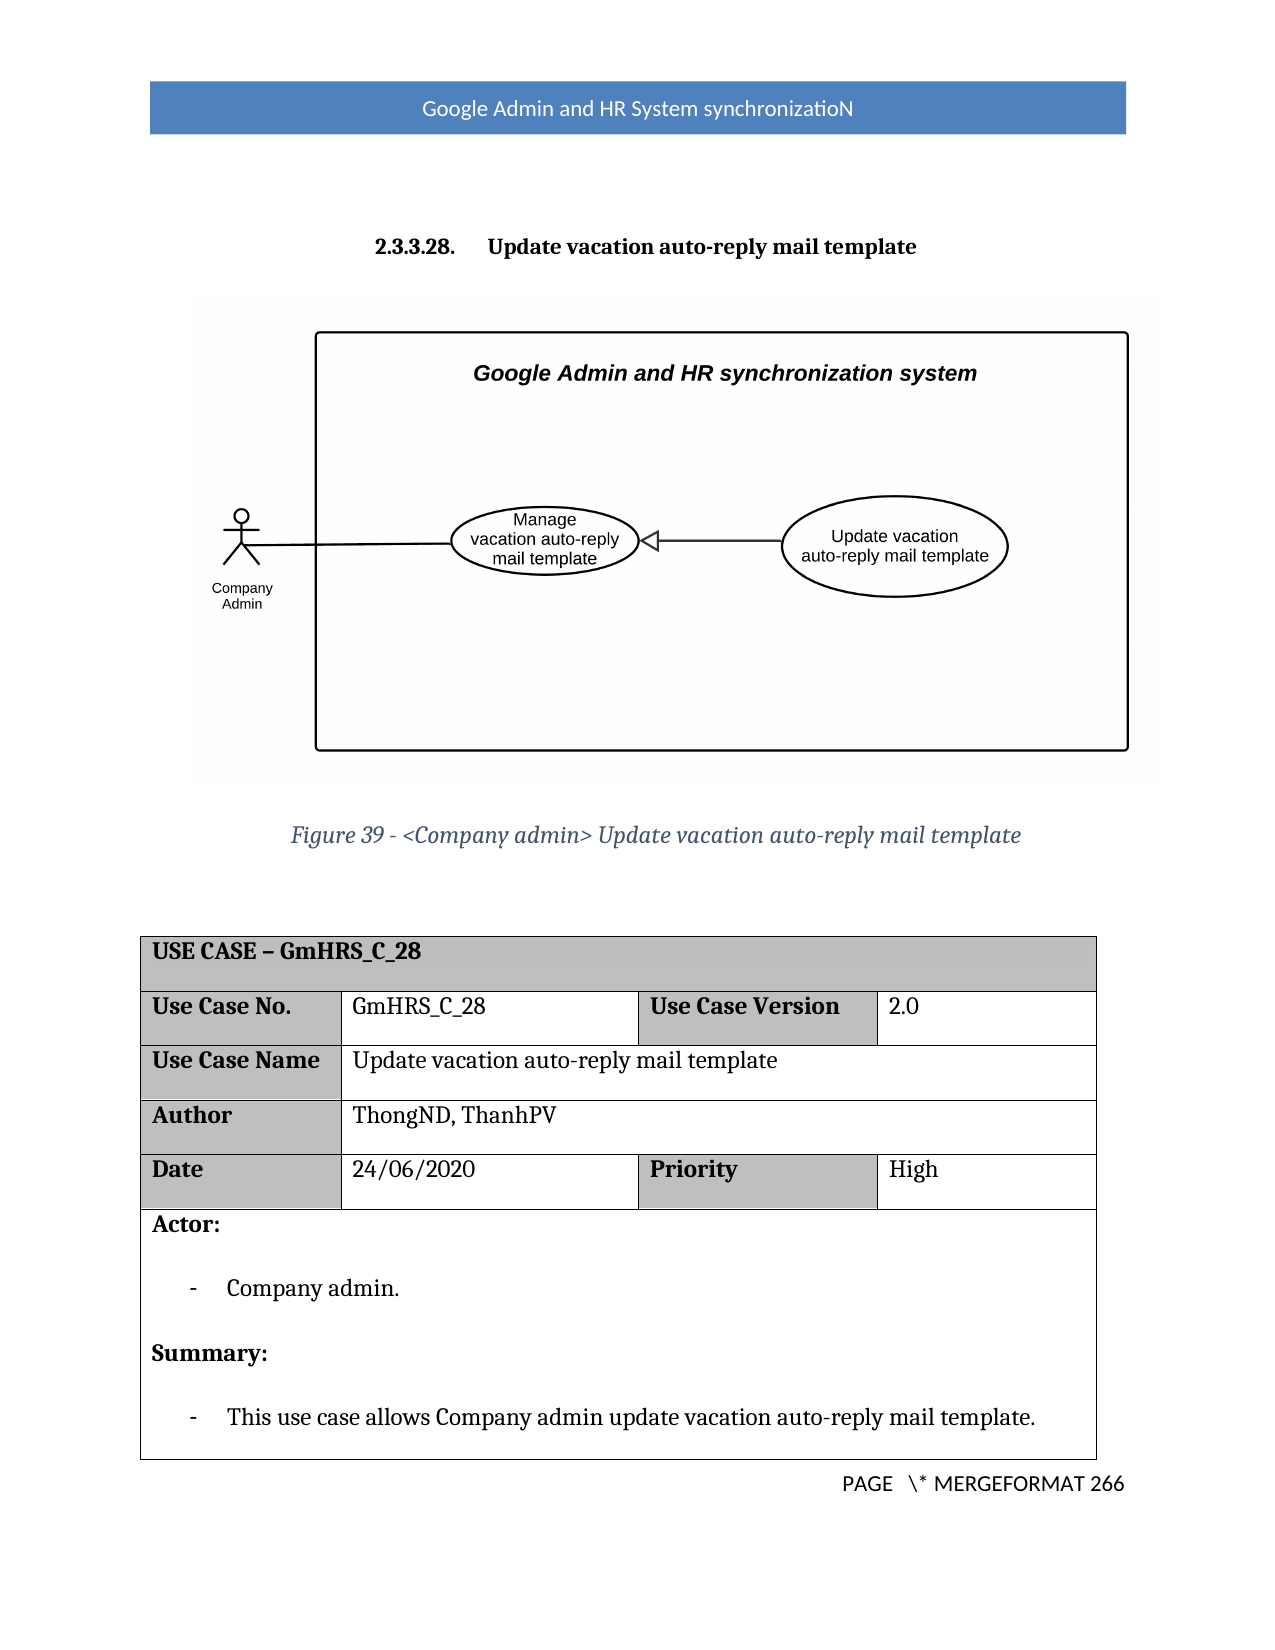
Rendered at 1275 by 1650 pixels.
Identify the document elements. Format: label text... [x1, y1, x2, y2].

table_cell 2.0 [878, 992, 1096, 1045]
table_cell Author [141, 1101, 341, 1154]
table_cell Priority [639, 1155, 877, 1208]
table_cell GmHRS_C_28 [342, 992, 638, 1045]
table_header USE CASE – GmHRS_C_28 [141, 937, 1096, 991]
table_cell High [878, 1155, 1096, 1208]
table_cell Use Case Name [141, 1046, 341, 1099]
table_cell 24/06/2020 [342, 1155, 638, 1208]
table_cell Date [141, 1155, 341, 1208]
table_cell Update vacation auto-reply mail template [342, 1046, 1096, 1099]
picture [187, 293, 1163, 788]
table_cell Use Case No. [141, 992, 341, 1045]
text Figure 39 - <Company admin> Update vacation auto-reply mail template [187, 821, 1125, 849]
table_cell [141, 1210, 1096, 1459]
table_cell Use Case Version [639, 992, 877, 1045]
subtitle Update vacation auto-reply mail template [375, 234, 1125, 260]
table_cell ThongND, ThanhPV [342, 1101, 1096, 1154]
